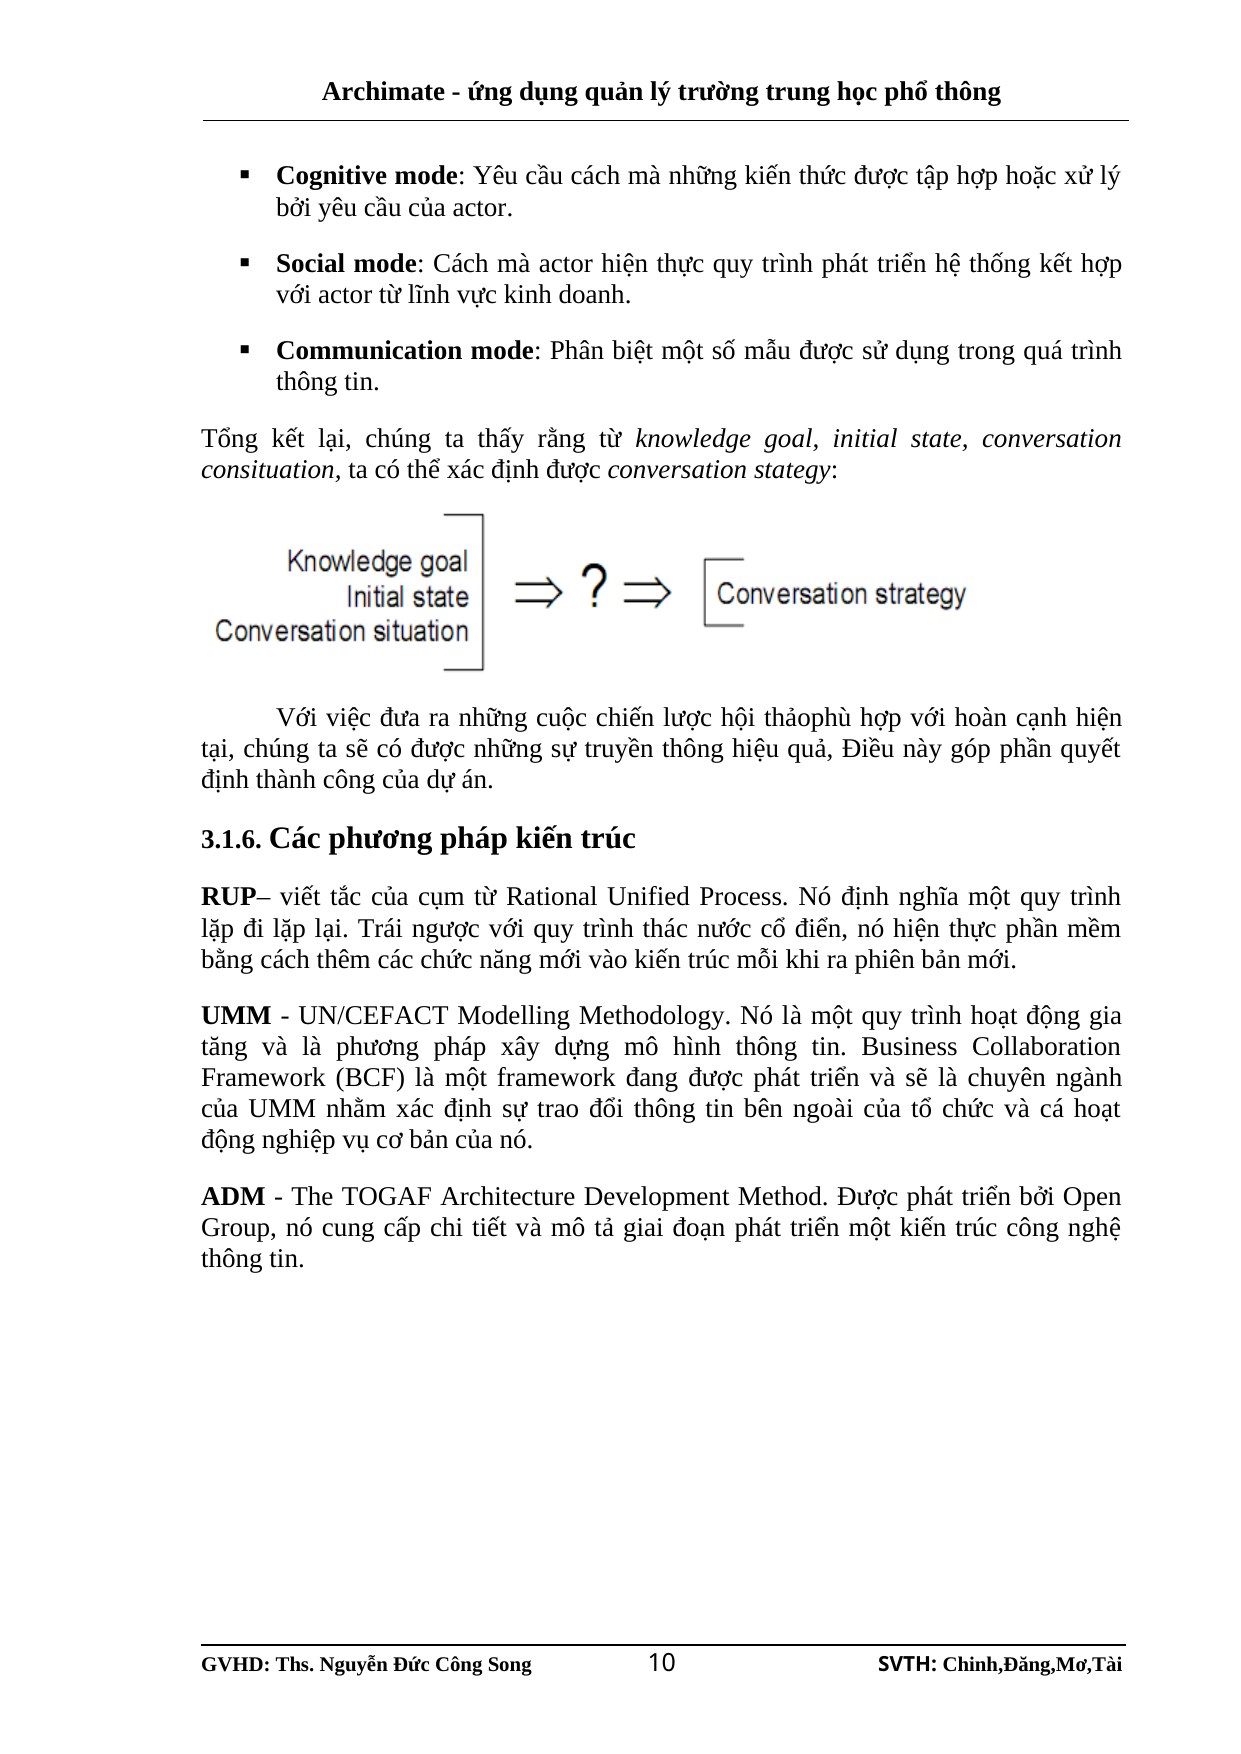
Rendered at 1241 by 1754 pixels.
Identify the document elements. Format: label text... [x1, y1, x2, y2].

text Cognitive mode: Yêu cầu cách mà những kiến thức được tập hợp hoặc xử lý bởi yêu cầu của actor. [238, 159, 1122, 222]
text RUP– viết tắc của cụm từ Rational Unified Process. Nó định nghĩa một quy trình lặp đi lặp lại. Trái ngược với quy trình thác nước cổ điển, nó hiện thực phần mềm bằng cách thêm các chức năng mới vào kiến trúc mỗi khi ra phiên bản mới. [201, 881, 1122, 974]
text Với việc đưa ra những cuộc chiến lược hội thảophù hợp với hoàn cạnh hiện tại, chúng ta sẽ có được những sự truyền thông hiệu quả, Điều này góp phần quyết định thành công của dự án. [201, 701, 1122, 794]
text Social mode: Cách mà actor hiện thực quy trình phát triển hệ thống kết hợp với actor từ lĩnh vực kinh doanh. [238, 247, 1122, 309]
list Các phương pháp kiến trúc [201, 819, 1122, 856]
text Communication mode: Phân biệt một số mẫu được sử dụng trong quá trình thông tin. [238, 334, 1122, 397]
picture [200, 508, 1045, 677]
text Tổng kết lại, chúng ta thấy rằng từ knowledge goal, initial state, conversation consituation, ta có thể xác định được conversation stategy: [201, 422, 1122, 484]
text UMM - UN/CEFACT Modelling Methodology. Nó là một quy trình hoạt động gia tăng và là phương pháp xây dựng mô hình thông tin. Business Collaboration Framework (BCF) là một framework đang được phát triển và sẽ là chuyên ngành của UMM nhằm xác định sự trao đổi thông tin bên ngoài của tổ chức và cá hoạt động nghiệp vụ cơ bản của nó. [201, 999, 1122, 1155]
text ADM - The TOGAF Architecture Development Method. Được phát triển bởi Open Group, nó cung cấp chi tiết và mô tả giai đoạn phát triển một kiến trúc công nghệ thông tin. [201, 1180, 1122, 1273]
